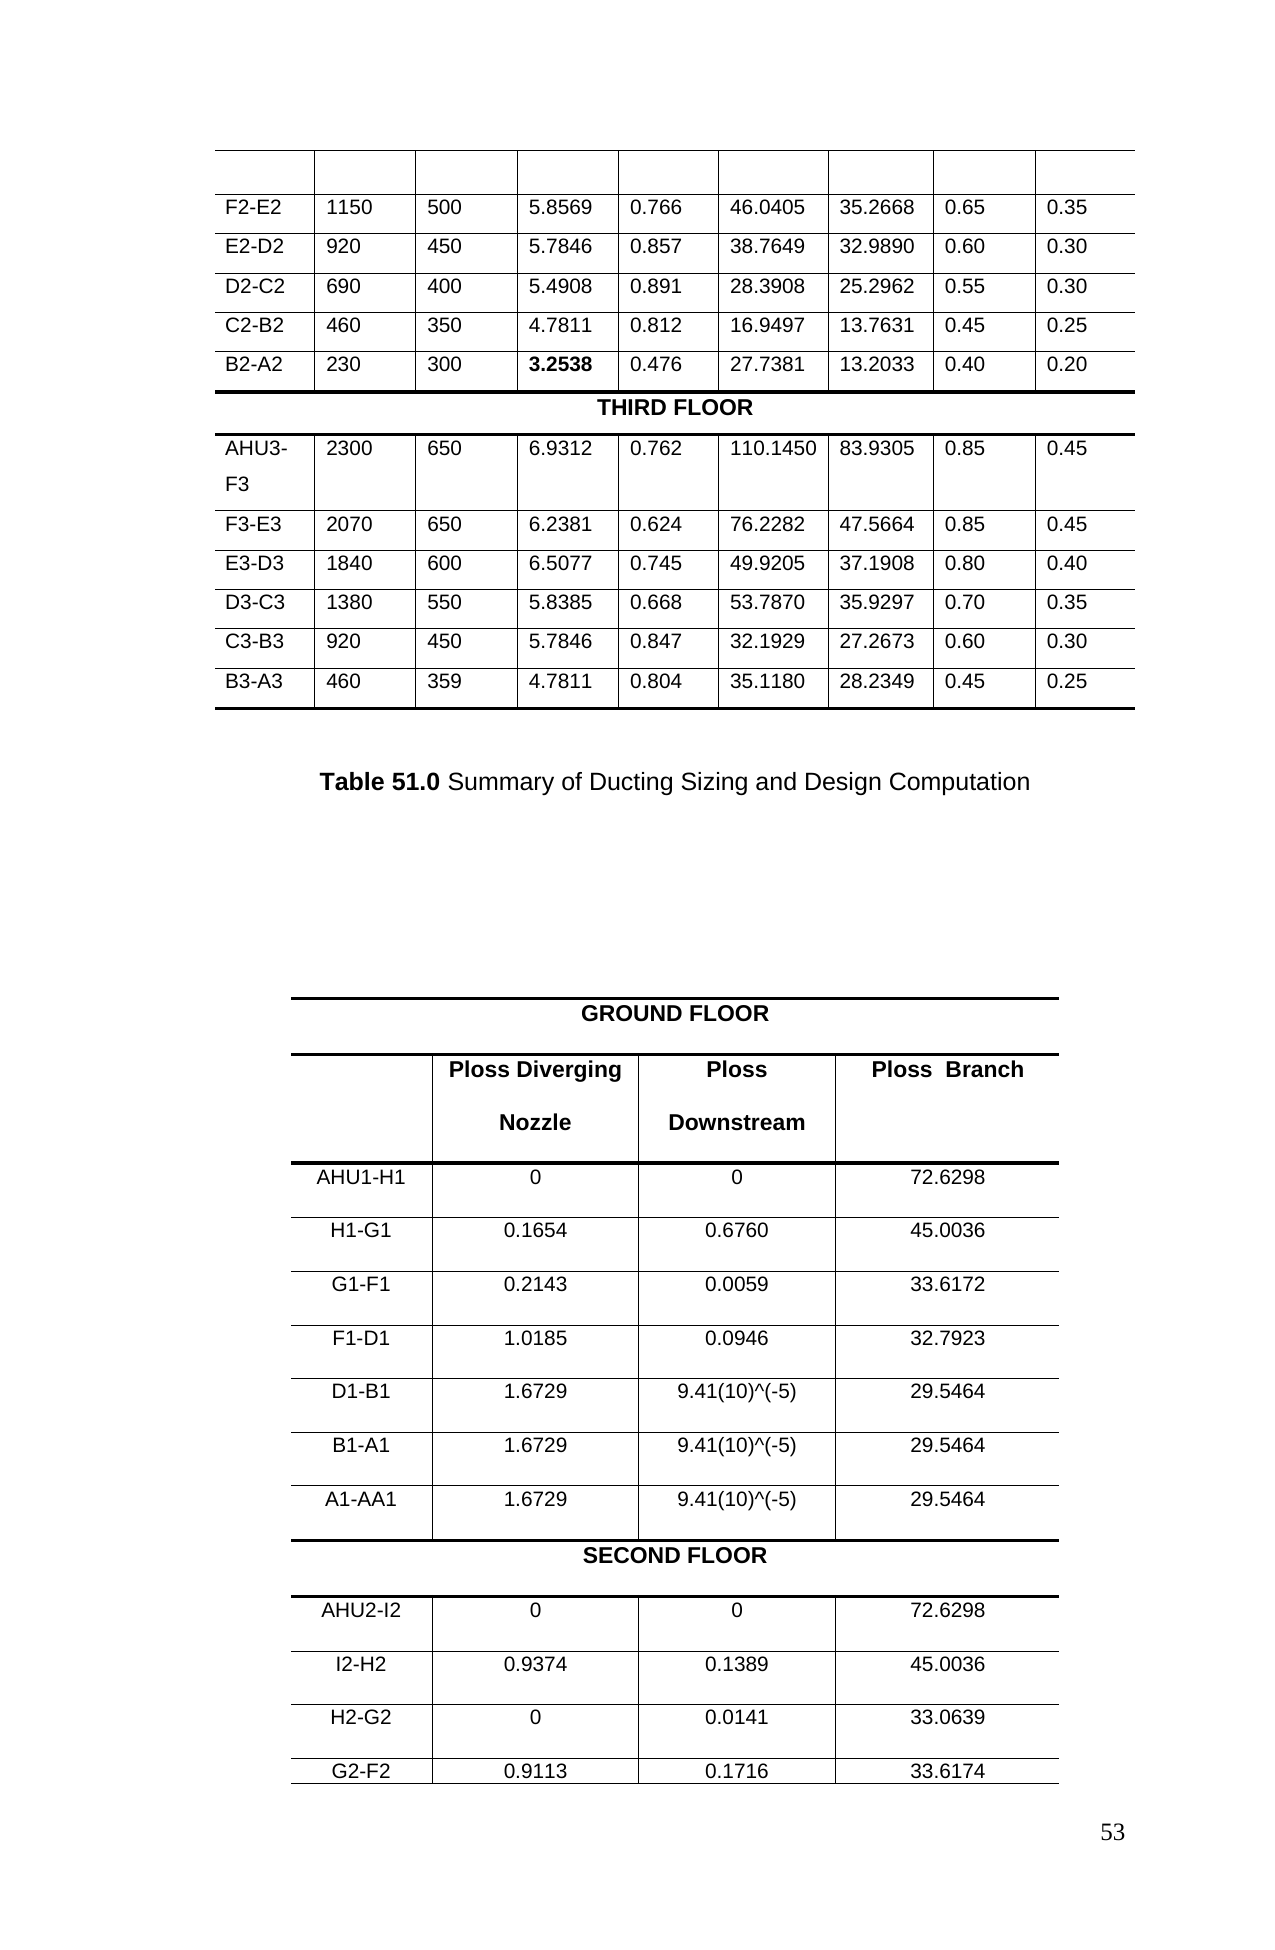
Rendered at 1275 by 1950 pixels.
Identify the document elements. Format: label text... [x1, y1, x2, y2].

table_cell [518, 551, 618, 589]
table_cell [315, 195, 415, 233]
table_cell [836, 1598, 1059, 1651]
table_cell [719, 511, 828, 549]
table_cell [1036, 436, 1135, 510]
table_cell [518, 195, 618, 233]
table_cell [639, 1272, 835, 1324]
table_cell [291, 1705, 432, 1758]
text Table 51.0 Summary of Ducting Sizing and Design Computation [225, 767, 1125, 796]
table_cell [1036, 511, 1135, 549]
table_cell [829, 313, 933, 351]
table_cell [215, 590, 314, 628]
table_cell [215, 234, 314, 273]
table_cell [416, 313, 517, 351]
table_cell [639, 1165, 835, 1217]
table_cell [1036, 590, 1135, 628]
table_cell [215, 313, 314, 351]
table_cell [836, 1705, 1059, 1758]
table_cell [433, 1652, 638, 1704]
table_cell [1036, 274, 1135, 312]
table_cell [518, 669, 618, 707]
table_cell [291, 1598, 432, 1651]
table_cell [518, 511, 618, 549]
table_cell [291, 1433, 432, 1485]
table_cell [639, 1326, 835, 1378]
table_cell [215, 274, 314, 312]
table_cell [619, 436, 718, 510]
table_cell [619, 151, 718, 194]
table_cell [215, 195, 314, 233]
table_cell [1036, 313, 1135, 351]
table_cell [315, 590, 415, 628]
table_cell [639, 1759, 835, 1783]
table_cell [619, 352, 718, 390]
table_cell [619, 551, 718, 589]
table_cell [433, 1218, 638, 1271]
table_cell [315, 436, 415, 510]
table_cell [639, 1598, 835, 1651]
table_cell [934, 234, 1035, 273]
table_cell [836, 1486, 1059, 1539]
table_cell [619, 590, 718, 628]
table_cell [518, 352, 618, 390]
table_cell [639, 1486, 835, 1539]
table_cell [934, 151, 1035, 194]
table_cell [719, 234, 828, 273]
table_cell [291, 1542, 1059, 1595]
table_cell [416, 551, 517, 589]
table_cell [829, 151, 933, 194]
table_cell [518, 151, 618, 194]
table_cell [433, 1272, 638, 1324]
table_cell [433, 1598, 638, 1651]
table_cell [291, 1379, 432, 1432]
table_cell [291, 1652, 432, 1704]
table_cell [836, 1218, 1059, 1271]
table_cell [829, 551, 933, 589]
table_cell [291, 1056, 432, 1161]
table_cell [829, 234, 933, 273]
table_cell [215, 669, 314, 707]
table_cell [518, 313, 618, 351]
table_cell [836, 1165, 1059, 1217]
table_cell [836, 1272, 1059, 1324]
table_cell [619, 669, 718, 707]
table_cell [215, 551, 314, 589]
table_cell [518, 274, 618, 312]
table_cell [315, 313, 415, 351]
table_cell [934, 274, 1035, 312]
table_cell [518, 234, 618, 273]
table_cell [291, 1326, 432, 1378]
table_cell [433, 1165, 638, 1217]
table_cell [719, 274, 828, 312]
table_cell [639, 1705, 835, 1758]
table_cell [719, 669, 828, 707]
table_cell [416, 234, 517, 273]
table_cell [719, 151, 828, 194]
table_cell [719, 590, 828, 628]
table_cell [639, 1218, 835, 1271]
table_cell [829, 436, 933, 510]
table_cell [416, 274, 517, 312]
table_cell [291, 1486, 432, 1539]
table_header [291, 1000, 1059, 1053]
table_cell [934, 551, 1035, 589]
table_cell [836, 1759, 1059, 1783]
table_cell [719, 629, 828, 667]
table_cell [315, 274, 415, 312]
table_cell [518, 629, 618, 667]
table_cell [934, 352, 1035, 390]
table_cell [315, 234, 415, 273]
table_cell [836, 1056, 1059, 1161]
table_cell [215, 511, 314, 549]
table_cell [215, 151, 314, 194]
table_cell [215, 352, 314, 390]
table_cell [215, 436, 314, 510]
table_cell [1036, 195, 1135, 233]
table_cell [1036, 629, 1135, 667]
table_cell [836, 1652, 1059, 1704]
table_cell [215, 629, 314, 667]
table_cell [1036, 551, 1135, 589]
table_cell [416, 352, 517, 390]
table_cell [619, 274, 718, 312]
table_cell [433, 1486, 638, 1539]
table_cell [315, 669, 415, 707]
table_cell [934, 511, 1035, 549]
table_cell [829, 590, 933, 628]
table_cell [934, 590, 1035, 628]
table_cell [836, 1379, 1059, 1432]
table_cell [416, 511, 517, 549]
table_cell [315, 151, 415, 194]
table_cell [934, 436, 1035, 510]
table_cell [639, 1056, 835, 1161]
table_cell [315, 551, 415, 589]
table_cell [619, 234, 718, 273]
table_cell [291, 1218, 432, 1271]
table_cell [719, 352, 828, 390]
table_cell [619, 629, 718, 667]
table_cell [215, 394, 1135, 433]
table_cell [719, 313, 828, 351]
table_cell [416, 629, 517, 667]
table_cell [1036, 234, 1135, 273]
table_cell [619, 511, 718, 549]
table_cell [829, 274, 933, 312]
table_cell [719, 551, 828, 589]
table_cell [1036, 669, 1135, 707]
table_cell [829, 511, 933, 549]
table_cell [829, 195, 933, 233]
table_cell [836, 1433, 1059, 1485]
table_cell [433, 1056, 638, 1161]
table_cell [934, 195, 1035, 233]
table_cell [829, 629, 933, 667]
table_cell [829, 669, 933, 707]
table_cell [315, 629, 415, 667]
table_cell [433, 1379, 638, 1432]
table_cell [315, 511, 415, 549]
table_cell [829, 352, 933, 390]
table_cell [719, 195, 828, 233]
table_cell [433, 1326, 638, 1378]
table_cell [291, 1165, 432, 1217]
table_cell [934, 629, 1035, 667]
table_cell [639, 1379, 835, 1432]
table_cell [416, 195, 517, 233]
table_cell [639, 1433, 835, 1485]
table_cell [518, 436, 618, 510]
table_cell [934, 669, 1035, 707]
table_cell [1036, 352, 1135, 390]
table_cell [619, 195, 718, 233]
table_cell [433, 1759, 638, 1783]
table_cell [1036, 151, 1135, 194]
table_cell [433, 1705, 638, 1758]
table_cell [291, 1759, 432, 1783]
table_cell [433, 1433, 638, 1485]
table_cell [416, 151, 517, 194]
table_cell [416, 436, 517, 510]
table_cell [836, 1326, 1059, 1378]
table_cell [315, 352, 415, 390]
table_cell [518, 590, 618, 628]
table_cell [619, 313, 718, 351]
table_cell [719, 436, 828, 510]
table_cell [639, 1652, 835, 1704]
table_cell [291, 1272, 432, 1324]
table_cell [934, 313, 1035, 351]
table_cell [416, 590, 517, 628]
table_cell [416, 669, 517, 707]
